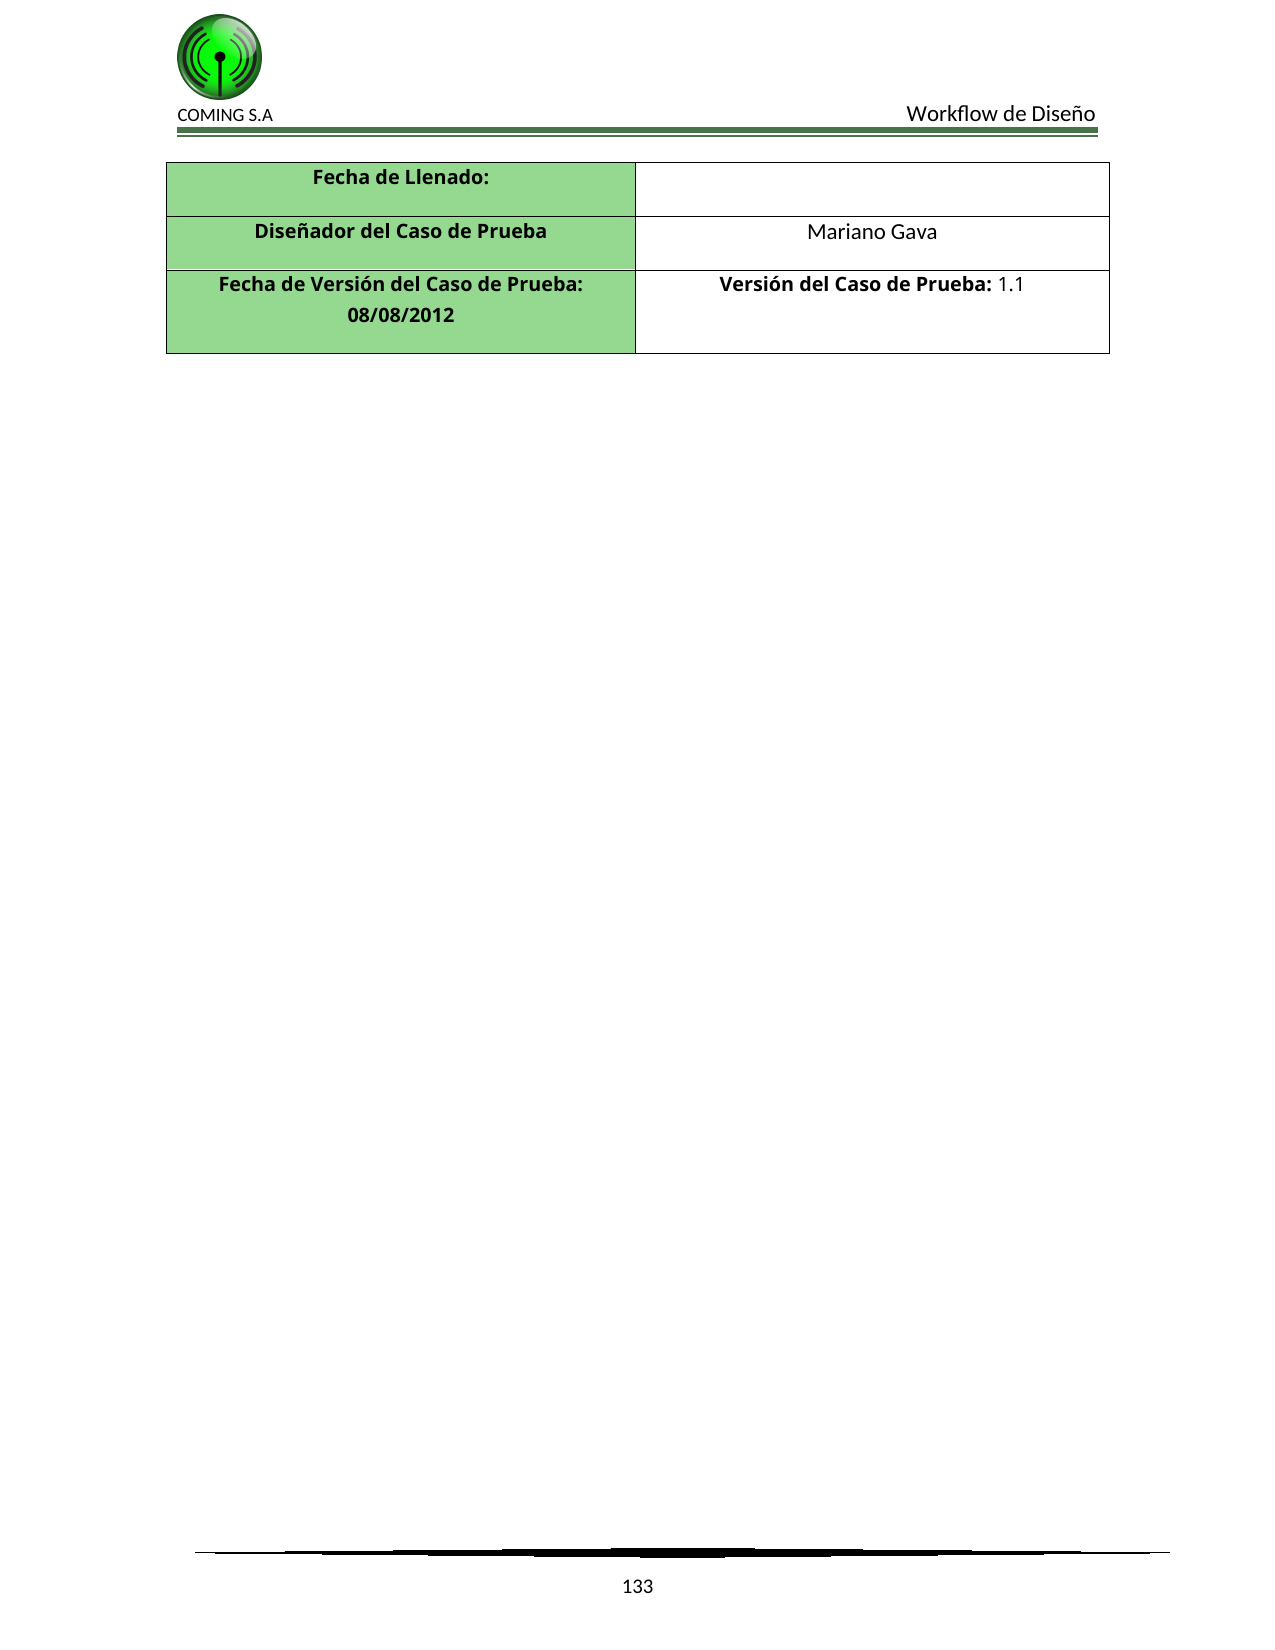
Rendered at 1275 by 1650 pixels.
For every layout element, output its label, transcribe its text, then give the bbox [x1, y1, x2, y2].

table_cell Mariano Gava [636, 217, 1109, 269]
table_cell [636, 163, 1109, 216]
table_cell Versión del Caso de Prueba: 1.1 [636, 271, 1109, 353]
table_cell Diseñador del Caso de Prueba [167, 217, 635, 269]
picture [177, 14, 262, 100]
table_cell Fecha de Llenado: [167, 163, 635, 216]
table_cell Fecha de Versión del Caso de Prueba: 08/08/2012 [167, 271, 635, 353]
